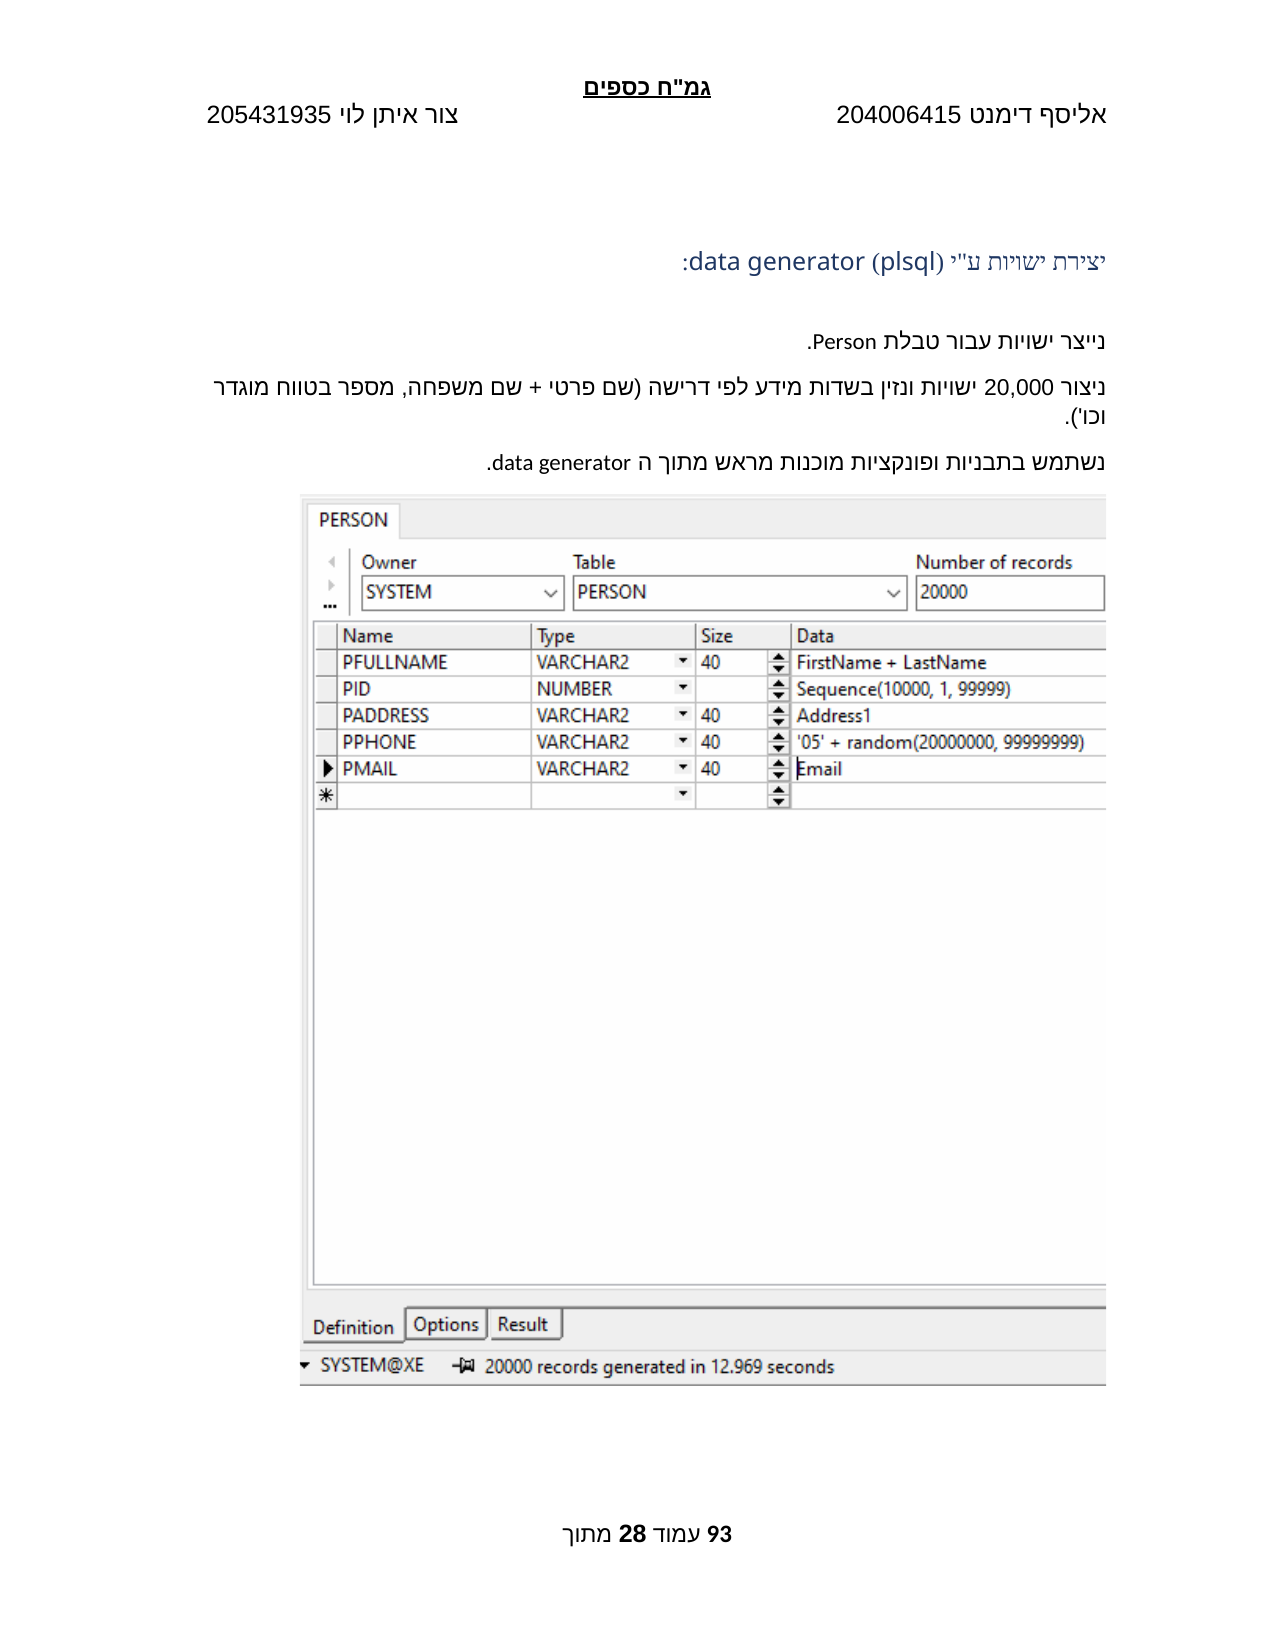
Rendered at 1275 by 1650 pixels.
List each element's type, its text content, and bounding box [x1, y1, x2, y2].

picture [299, 494, 1107, 1386]
text נשתמש בתבניות ופונקציות מוכנות מראש מתוך ה data generator. [187, 448, 1106, 476]
text ניצור 20,000 ישויות ונזין בשדות מידע לפי דרישה (שם פרטי + שם משפחה, מספר בטווח מוגדר וכו'). [187, 374, 1106, 429]
text נייצר ישויות עבור טבלת Person. [187, 327, 1106, 355]
subtitle יצירת ישויות ע"י (plsql) data generator: [187, 244, 1106, 278]
